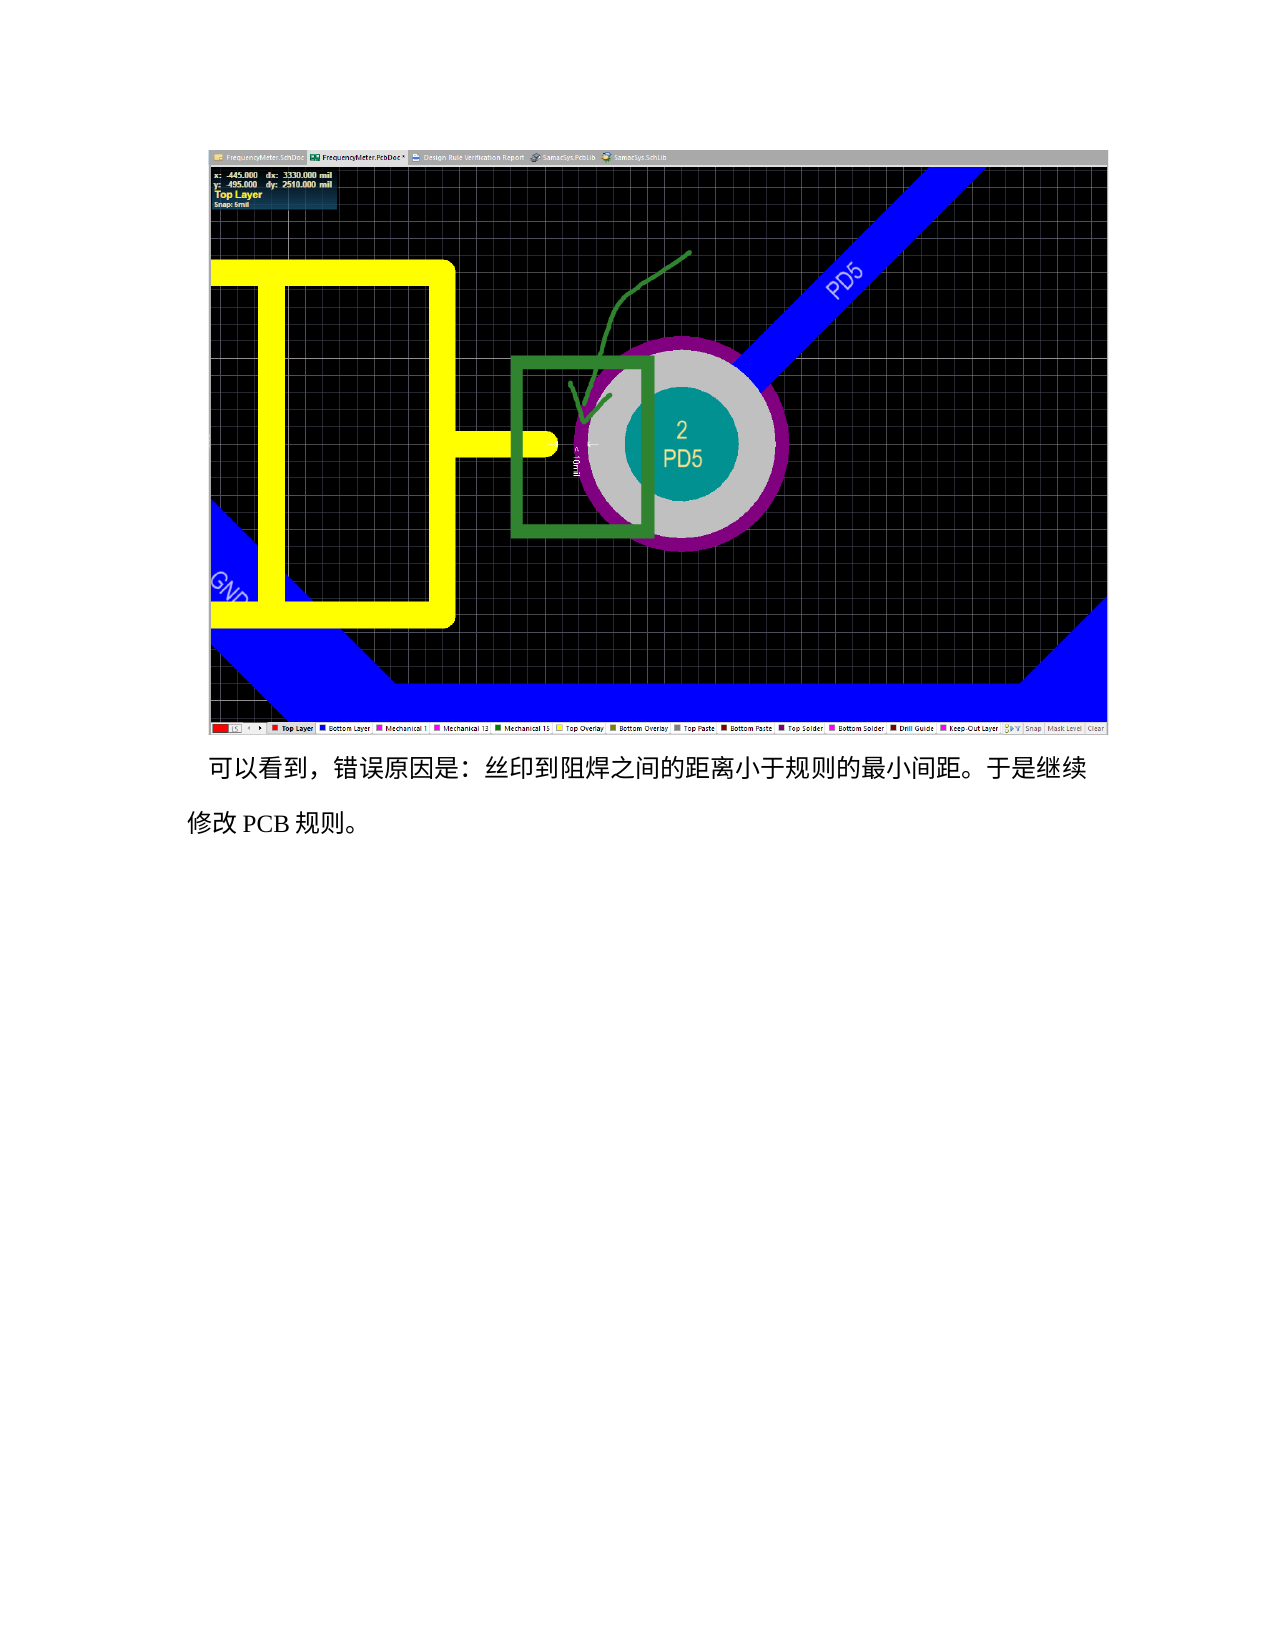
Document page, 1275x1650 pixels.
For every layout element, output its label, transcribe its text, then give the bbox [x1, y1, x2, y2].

picture [208, 150, 1109, 735]
text 可以看到，错误原因是：丝印到阻焊之间的距离小于规则的最小间距。于是继续修改PCB规则。 [187, 749, 1087, 839]
